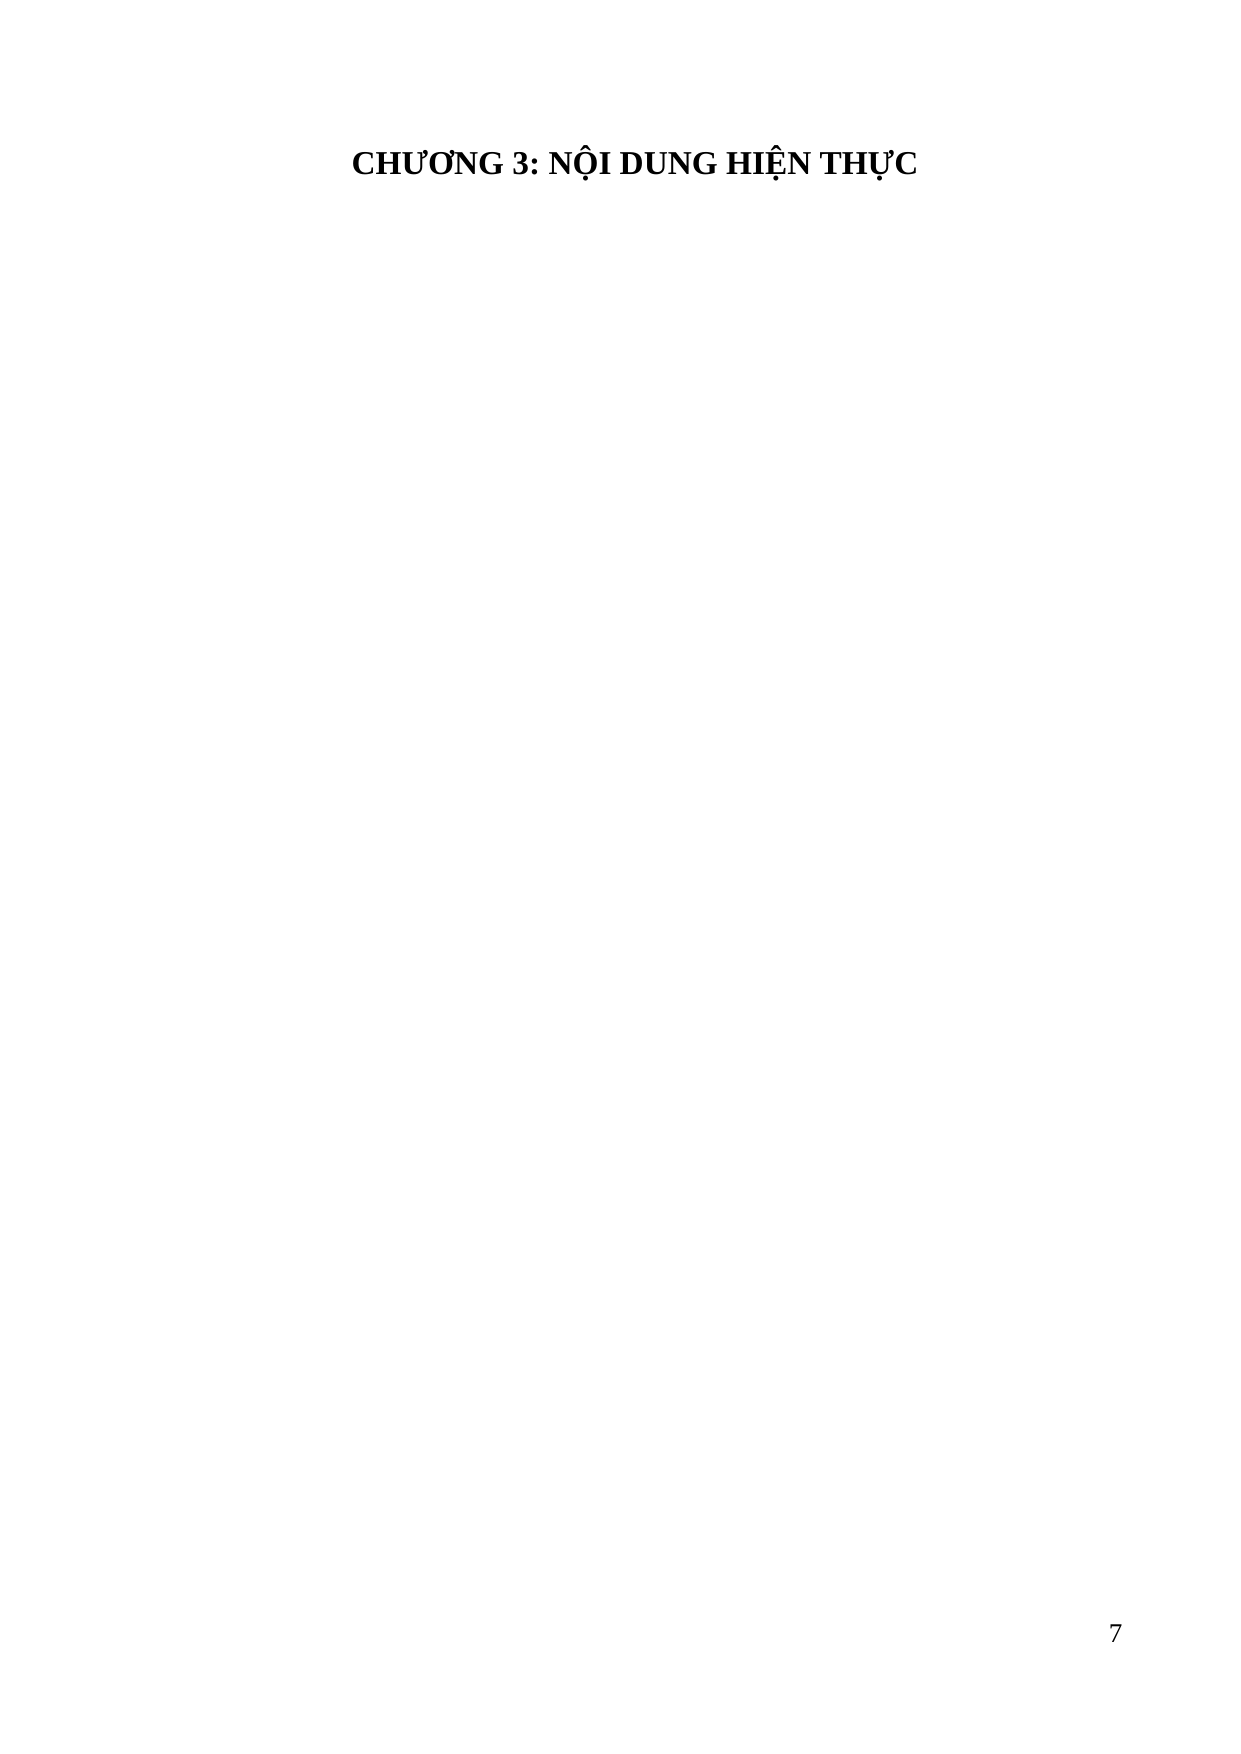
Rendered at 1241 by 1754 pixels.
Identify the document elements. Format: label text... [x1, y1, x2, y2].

subtitle NỘI DUNG HIỆN THỰC [148, 143, 1122, 181]
